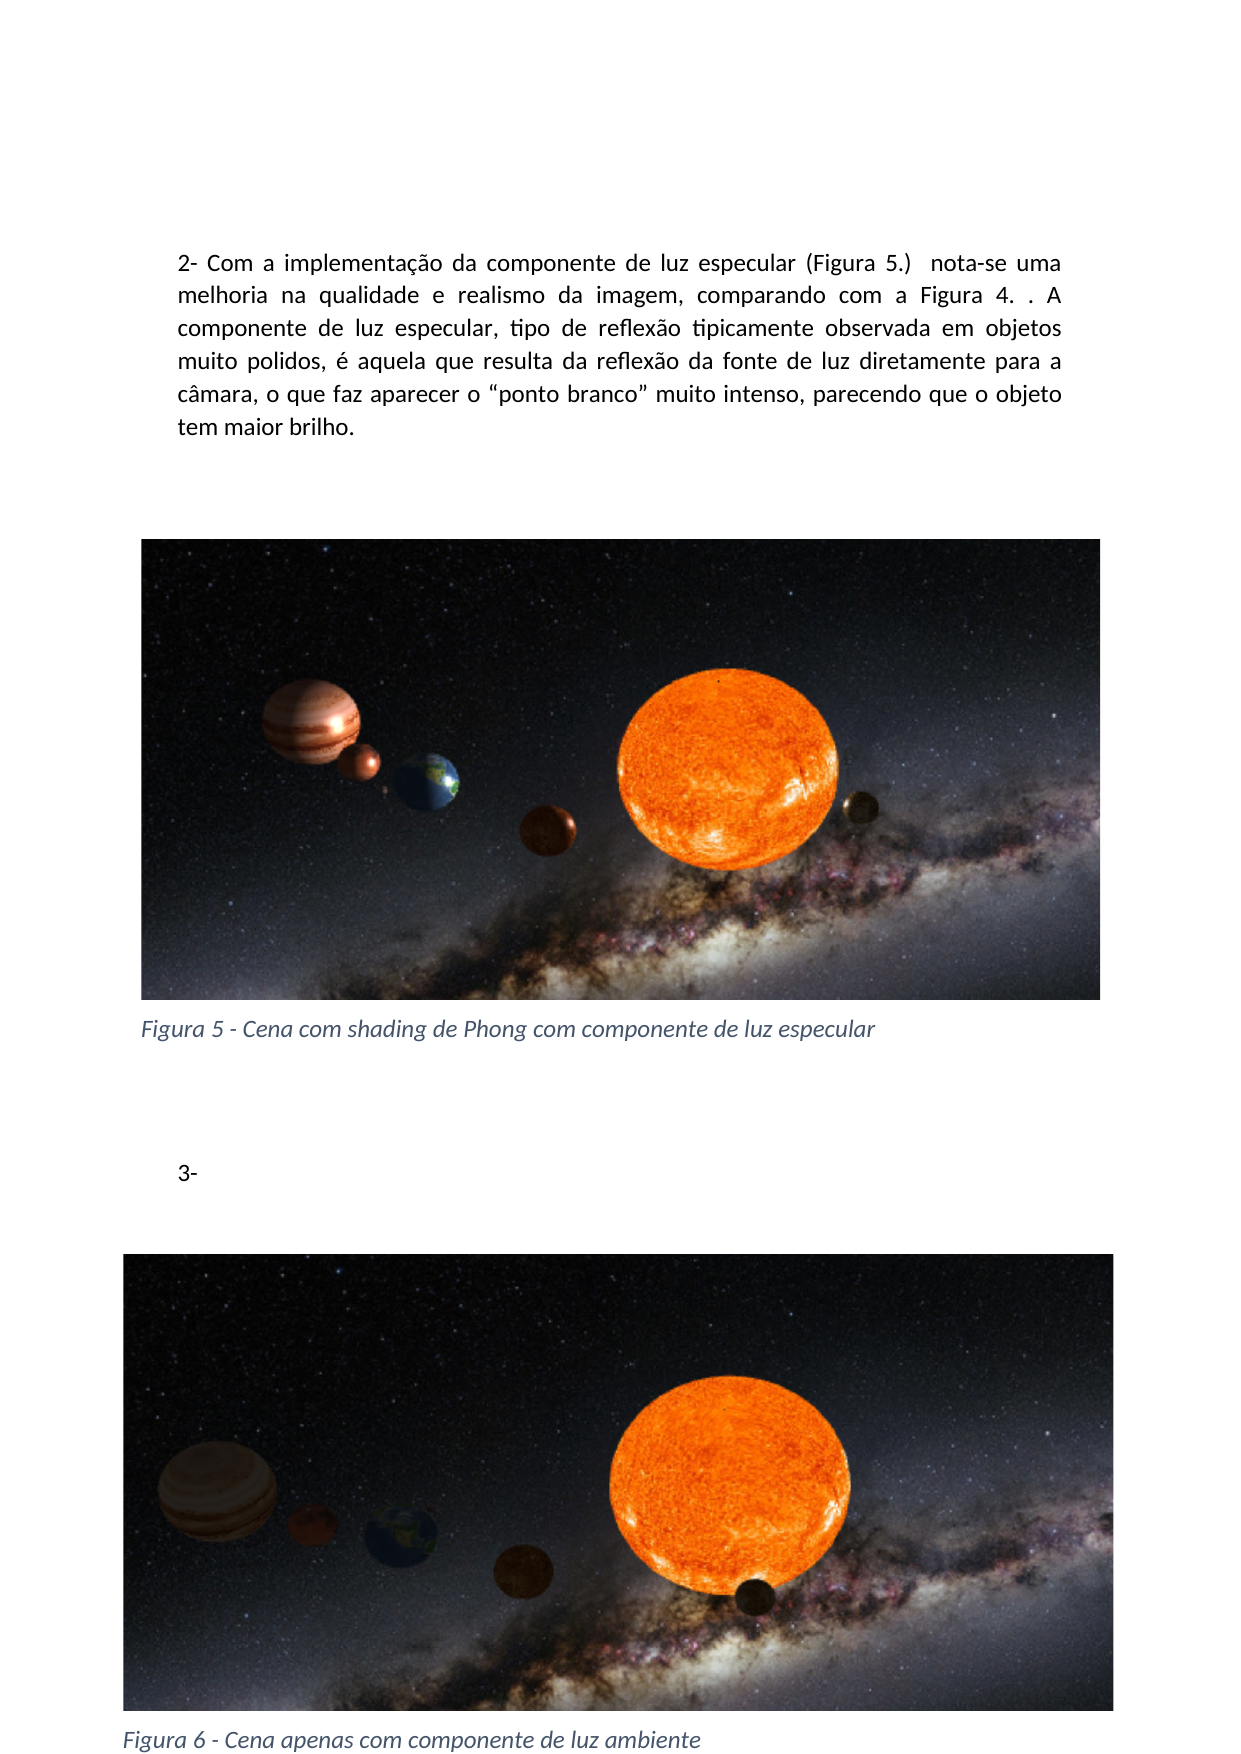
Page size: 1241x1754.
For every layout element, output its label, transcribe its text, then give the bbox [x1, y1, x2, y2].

text 3- [177, 1157, 1063, 1188]
picture [140, 539, 1099, 999]
picture [122, 1254, 1112, 1711]
text 2- Com a implementação da componente de luz especular (Figura 5.) nota-se uma melhoria na qualidade e realismo da imagem, comparando com a Figura 4. . A componente de luz especular, tipo de reflexão tipicamente observada em objetos muito polidos, é aquela que resulta da reflexão da fonte de luz diretamente para a câmara, o que faz aparecer o “ponto branco” muito intenso, parecendo que o objeto tem maior brilho. [177, 247, 1063, 442]
